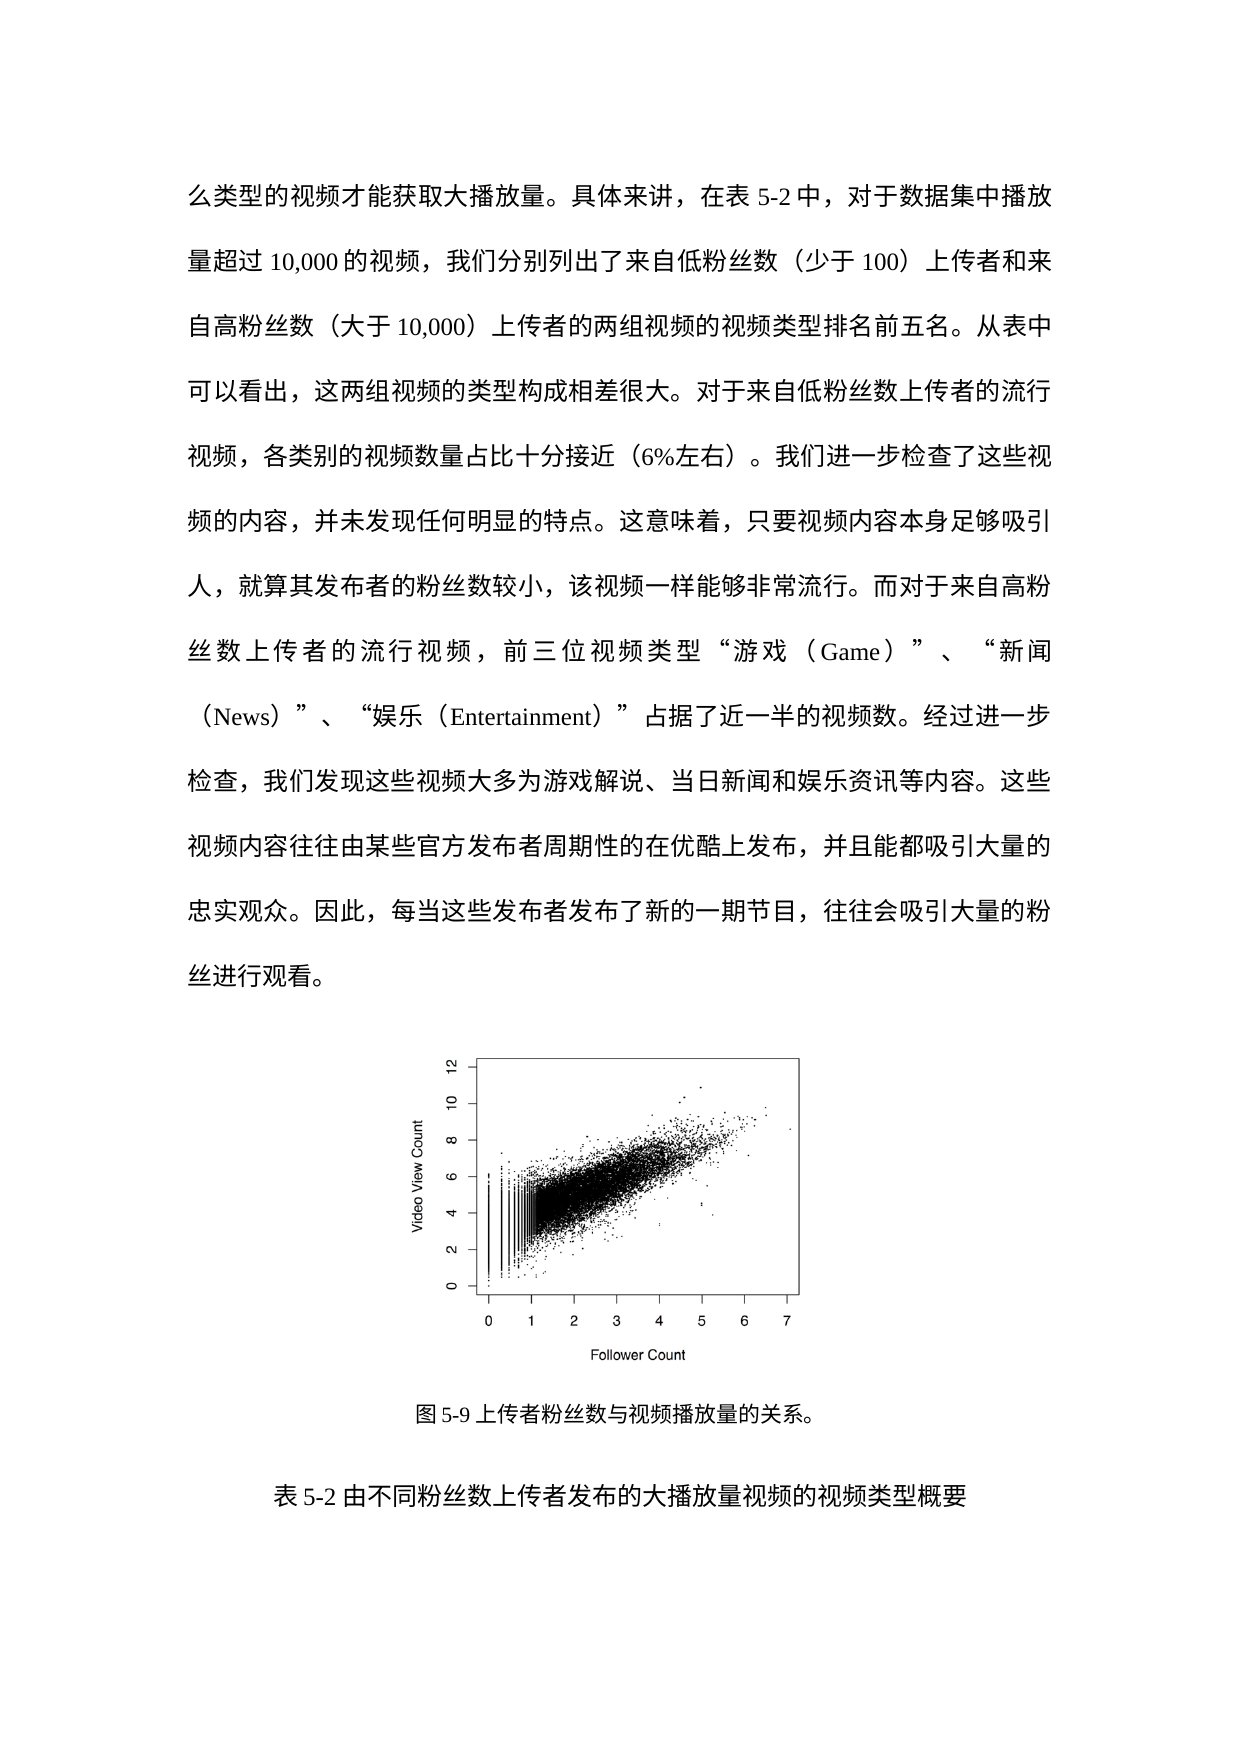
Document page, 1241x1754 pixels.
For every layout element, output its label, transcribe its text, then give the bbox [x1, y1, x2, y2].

picture [406, 1039, 835, 1382]
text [187, 162, 1053, 1007]
text 表5-2 由不同粉丝数上传者发布的大播放量视频的视频类型概要 [187, 1462, 1053, 1527]
text 图5-9 上传者粉丝数与视频播放量的关系。 [187, 1397, 1053, 1429]
